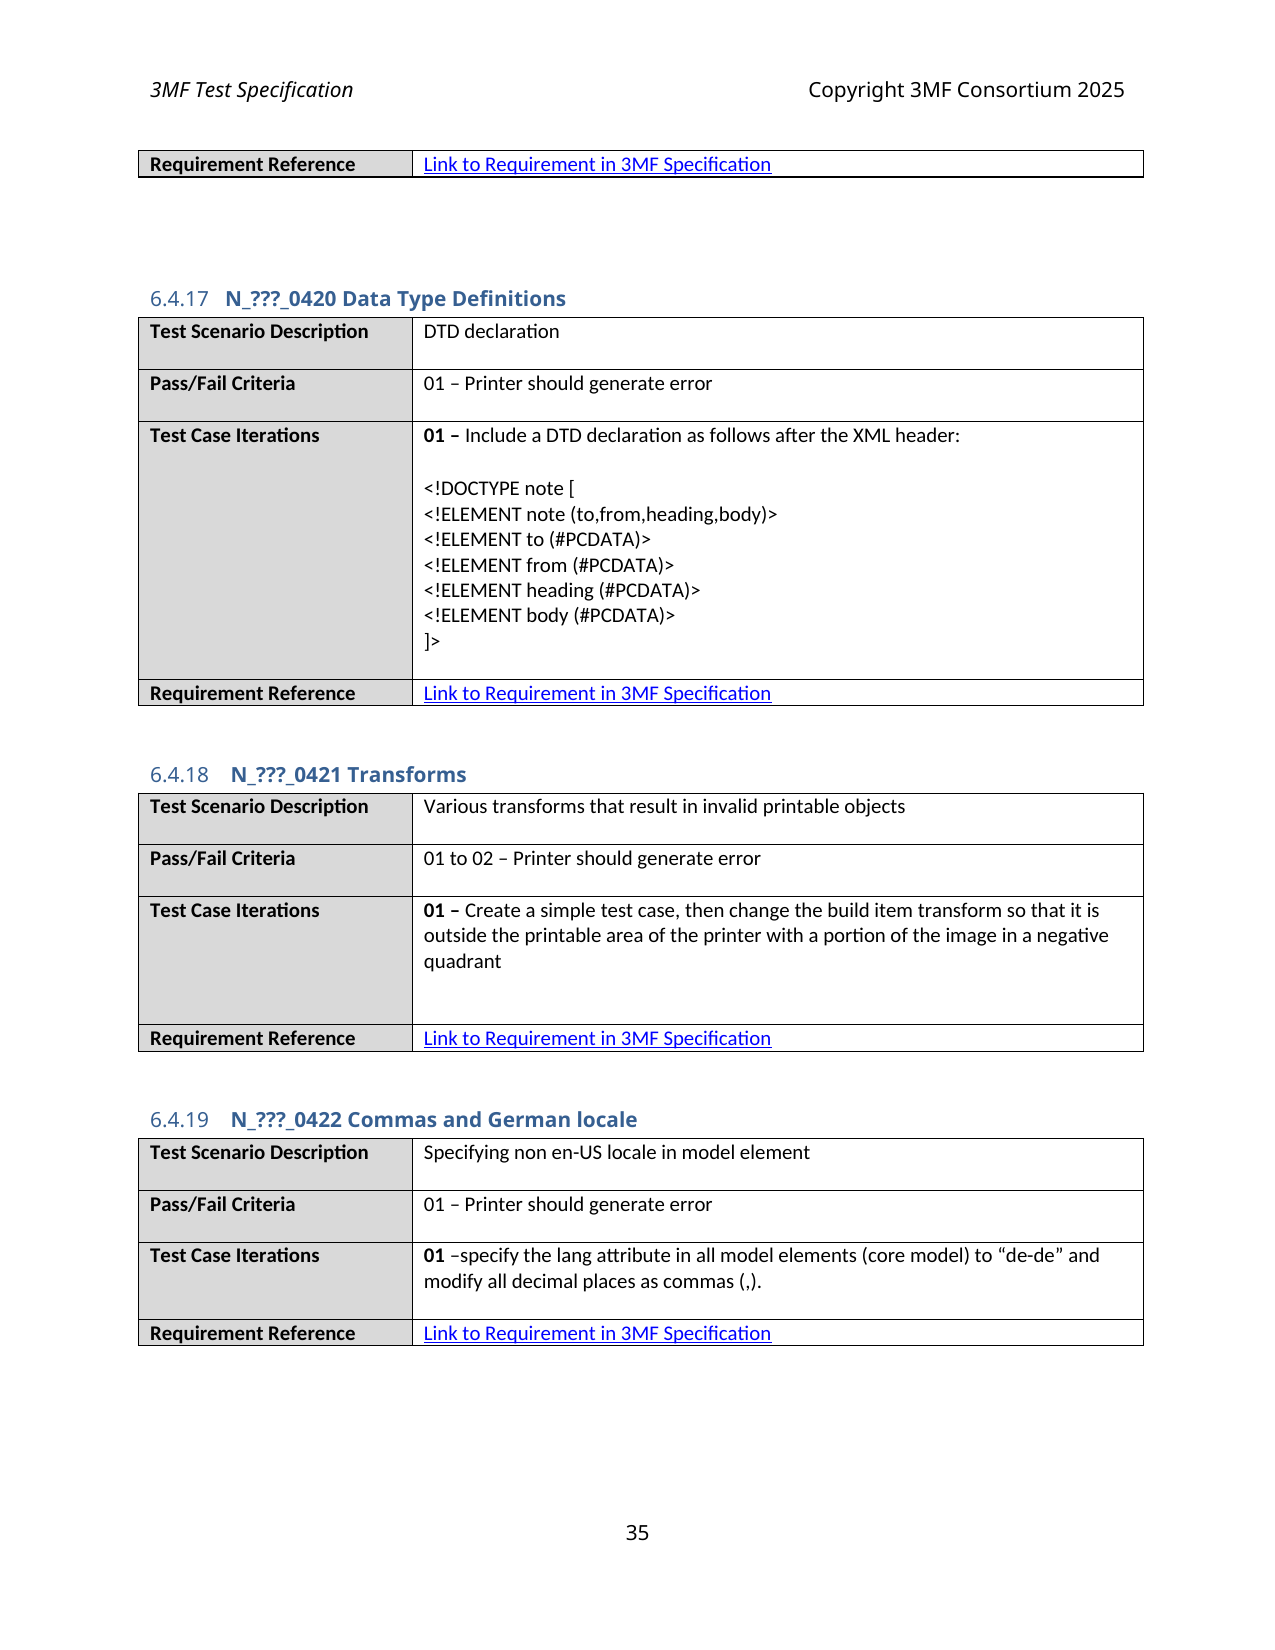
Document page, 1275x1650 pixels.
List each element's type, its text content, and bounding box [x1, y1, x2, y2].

table_cell Link to Requirement in 3MF Specification [413, 1320, 1143, 1345]
table_cell Link to Requirement in 3MF Specification [413, 151, 1143, 176]
table_cell Link to Requirement in 3MF Specification [413, 1025, 1143, 1051]
table_header DTD declaration [413, 318, 1143, 369]
table_cell 01 to 02 – Printer should generate error [413, 845, 1143, 896]
table_cell Test Case Iterations [139, 422, 412, 679]
table_cell 01 –specify the lang attribute in all model elements (core model) to “de-de” and modify all decimal places as commas (,). [413, 1243, 1143, 1319]
table_header Test Scenario Description [139, 1139, 412, 1190]
table_header Test Scenario Description [139, 318, 412, 369]
table_cell Link to Requirement in 3MF Specification [413, 680, 1143, 705]
table_cell 01 – Printer should generate error [413, 1191, 1143, 1242]
table_header Test Scenario Description [139, 794, 412, 844]
table_cell Requirement Reference [139, 151, 412, 176]
table_header Specifying non en-US locale in model element [413, 1139, 1143, 1190]
table_cell Pass/Fail Criteria [139, 1191, 412, 1242]
table_cell 01 – Create a simple test case, then change the build item transform so that it is outside the printable area of the printer with a portion of the image in a negative quadrant [413, 897, 1143, 1024]
table_cell Requirement Reference [139, 680, 412, 705]
table_cell Test Case Iterations [139, 1243, 412, 1319]
table_cell Requirement Reference [139, 1320, 412, 1345]
subtitle N_???_0420 Data Type Definitions [150, 284, 1125, 313]
table_cell Test Case Iterations [139, 897, 412, 1024]
table_cell Pass/Fail Criteria [139, 370, 412, 421]
subtitle N_???_0422 Commas and German locale [150, 1105, 1125, 1134]
table_cell 01 – Include a DTD declaration as follows after the XML header: <!DOCTYPE note [ <!ELEMENT note (to,from,heading,body)> <!ELEMENT to (#PCDATA)> <!ELEMENT from (#PCDATA)> <!ELEMENT heading (#PCDATA)> <!ELEMENT body (#PCDATA)> ]> [413, 422, 1143, 679]
table_cell Requirement Reference [139, 1025, 412, 1051]
subtitle N_???_0421 Transforms [150, 760, 1125, 788]
table_cell Pass/Fail Criteria [139, 845, 412, 896]
table_cell 01 – Printer should generate error [413, 370, 1143, 421]
table_header Various transforms that result in invalid printable objects [413, 794, 1143, 844]
